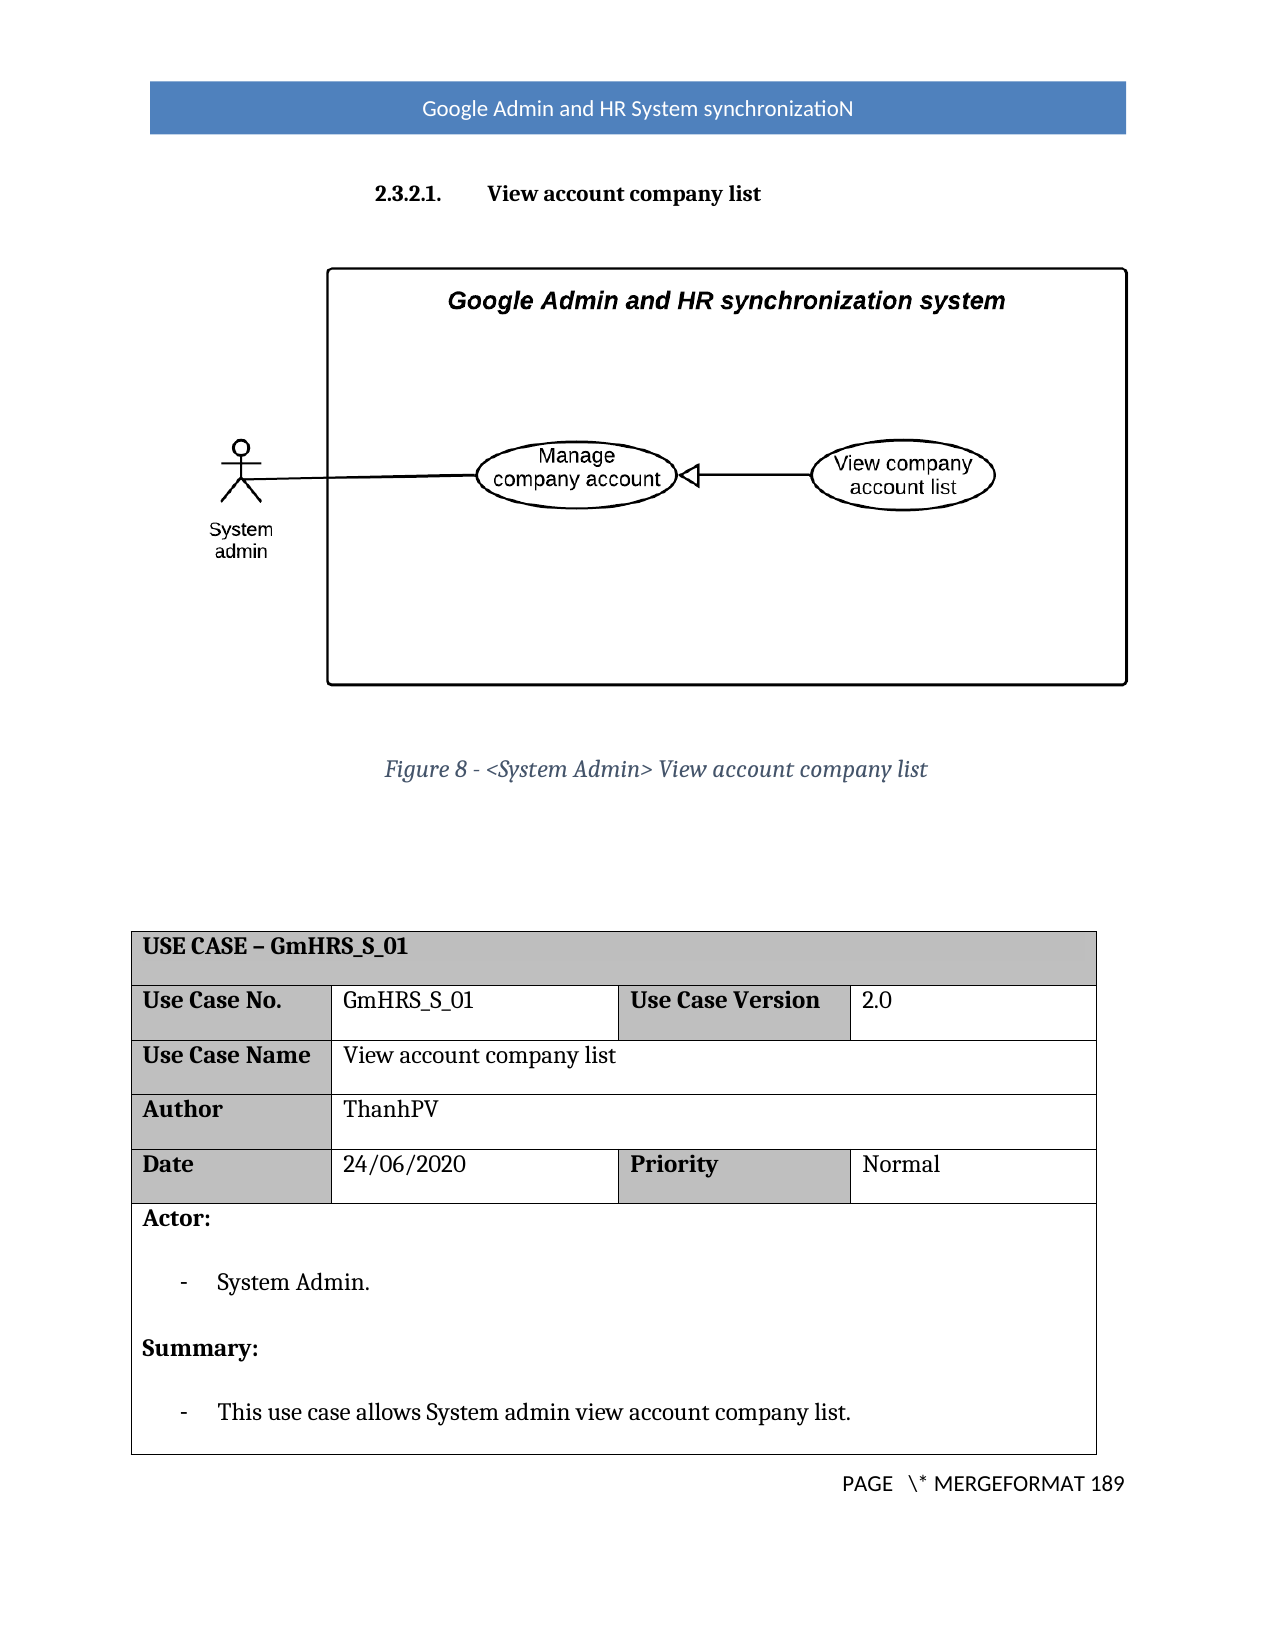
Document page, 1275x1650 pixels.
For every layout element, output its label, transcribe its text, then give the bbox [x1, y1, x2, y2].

table_cell Author [132, 1095, 331, 1149]
table_cell Use Case Version [619, 986, 850, 1040]
picture [187, 240, 1163, 722]
table_cell Use Case No. [132, 986, 331, 1040]
table_cell View account company list [332, 1041, 1096, 1094]
table_cell Normal [851, 1150, 1096, 1203]
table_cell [132, 1204, 1096, 1454]
table_header USE CASE – GmHRS_S_01 [132, 932, 1096, 985]
table_cell GmHRS_S_01 [332, 986, 618, 1040]
table_cell Priority [619, 1150, 850, 1203]
subtitle View account company list [375, 181, 1125, 207]
table_cell 2.0 [851, 986, 1096, 1040]
table_cell 24/06/2020 [332, 1150, 618, 1203]
table_cell Use Case Name [132, 1041, 331, 1094]
text Figure 8 - <System Admin> View account company list [187, 755, 1125, 783]
table_cell Date [132, 1150, 331, 1203]
table_cell ThanhPV [332, 1095, 1096, 1149]
